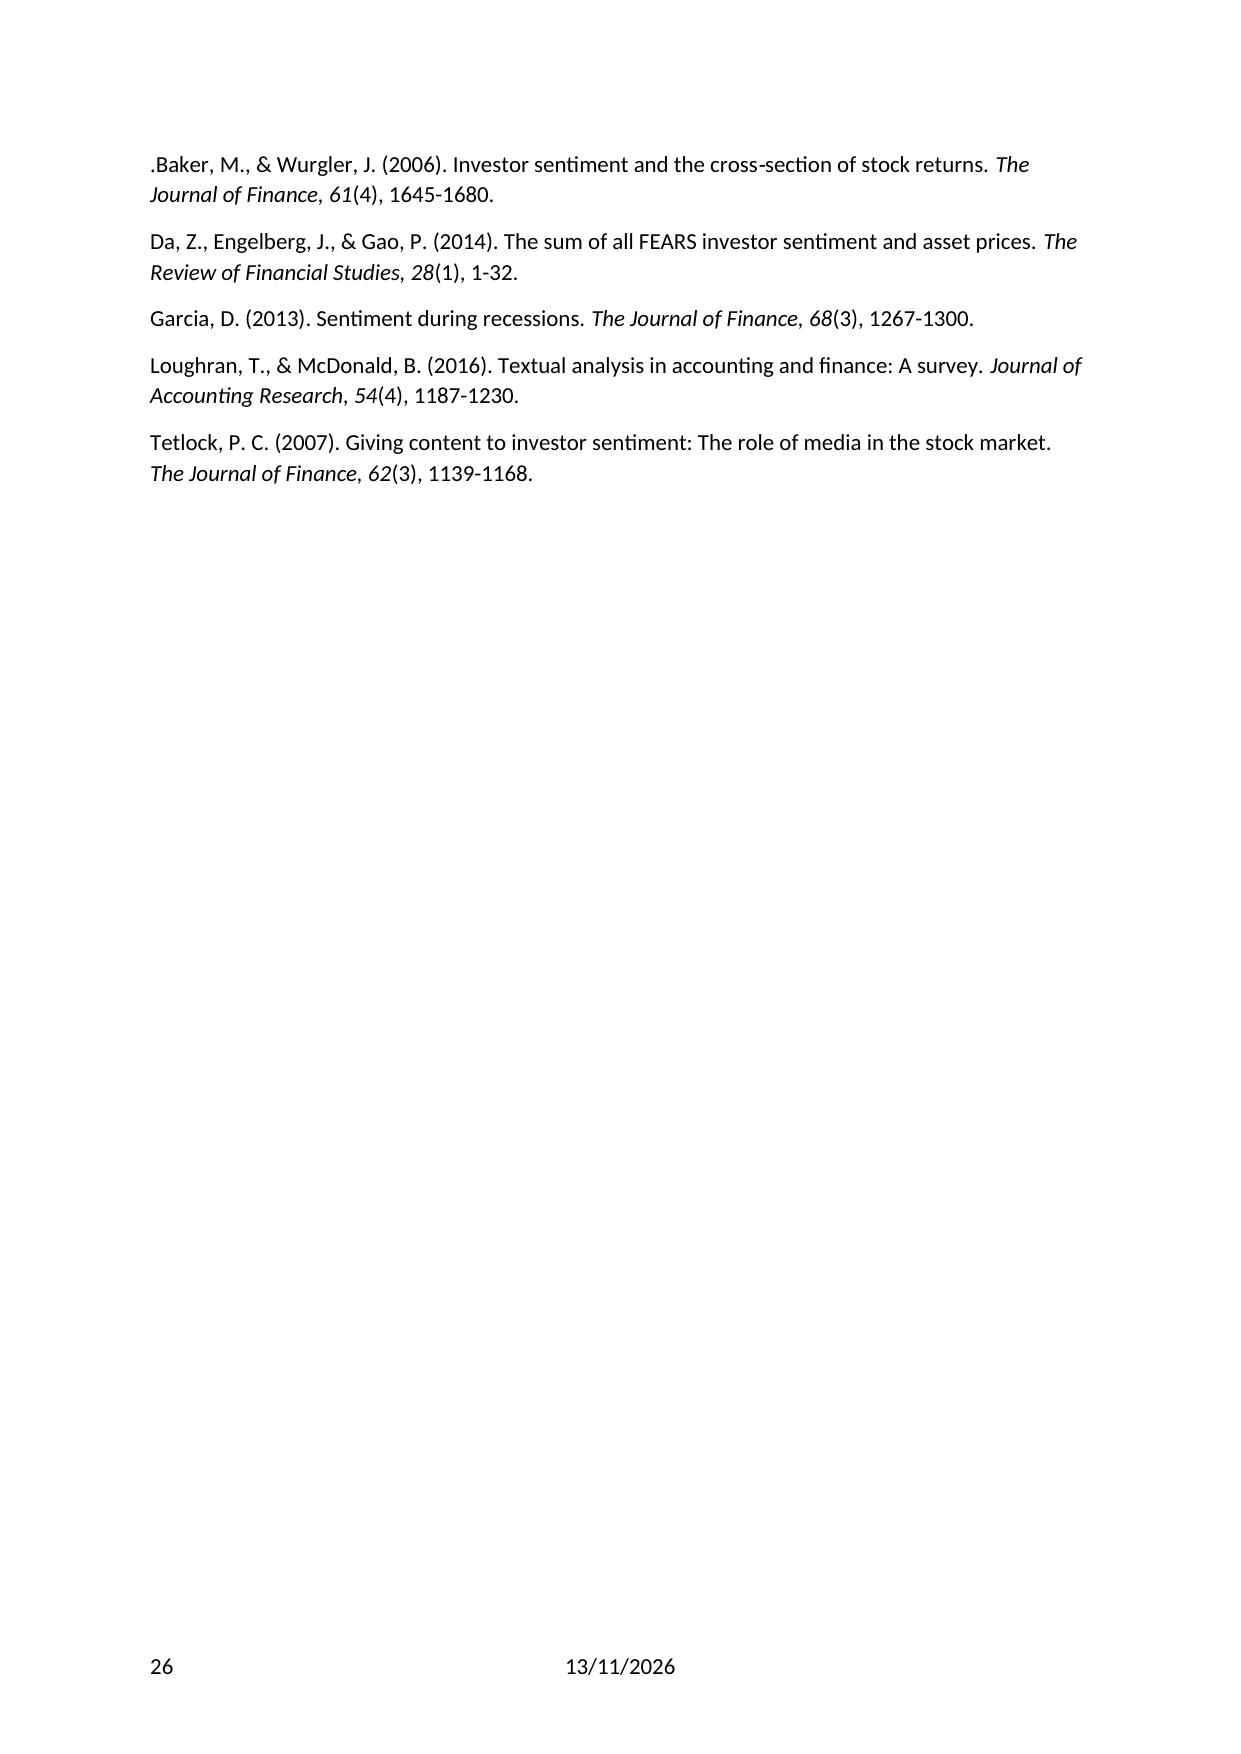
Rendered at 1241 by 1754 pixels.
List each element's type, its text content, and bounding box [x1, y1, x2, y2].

text Loughran, T., & McDonald, B. (2016). Textual analysis in accounting and finance: A survey. Journal of Accounting Research, 54(4), 1187-1230. [150, 351, 1090, 410]
text Garcia, D. (2013). Sentiment during recessions. The Journal of Finance, 68(3), 1267-1300. [150, 304, 1090, 333]
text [150, 150, 1090, 209]
text Da, Z., Engelberg, J., & Gao, P. (2014). The sum of all FEARS investor sentiment and asset prices. The Review of Financial Studies, 28(1), 1-32. [150, 227, 1090, 286]
text Tetlock, P. C. (2007). Giving content to investor sentiment: The role of media in the stock market. The Journal of Finance, 62(3), 1139-1168. [150, 428, 1090, 487]
